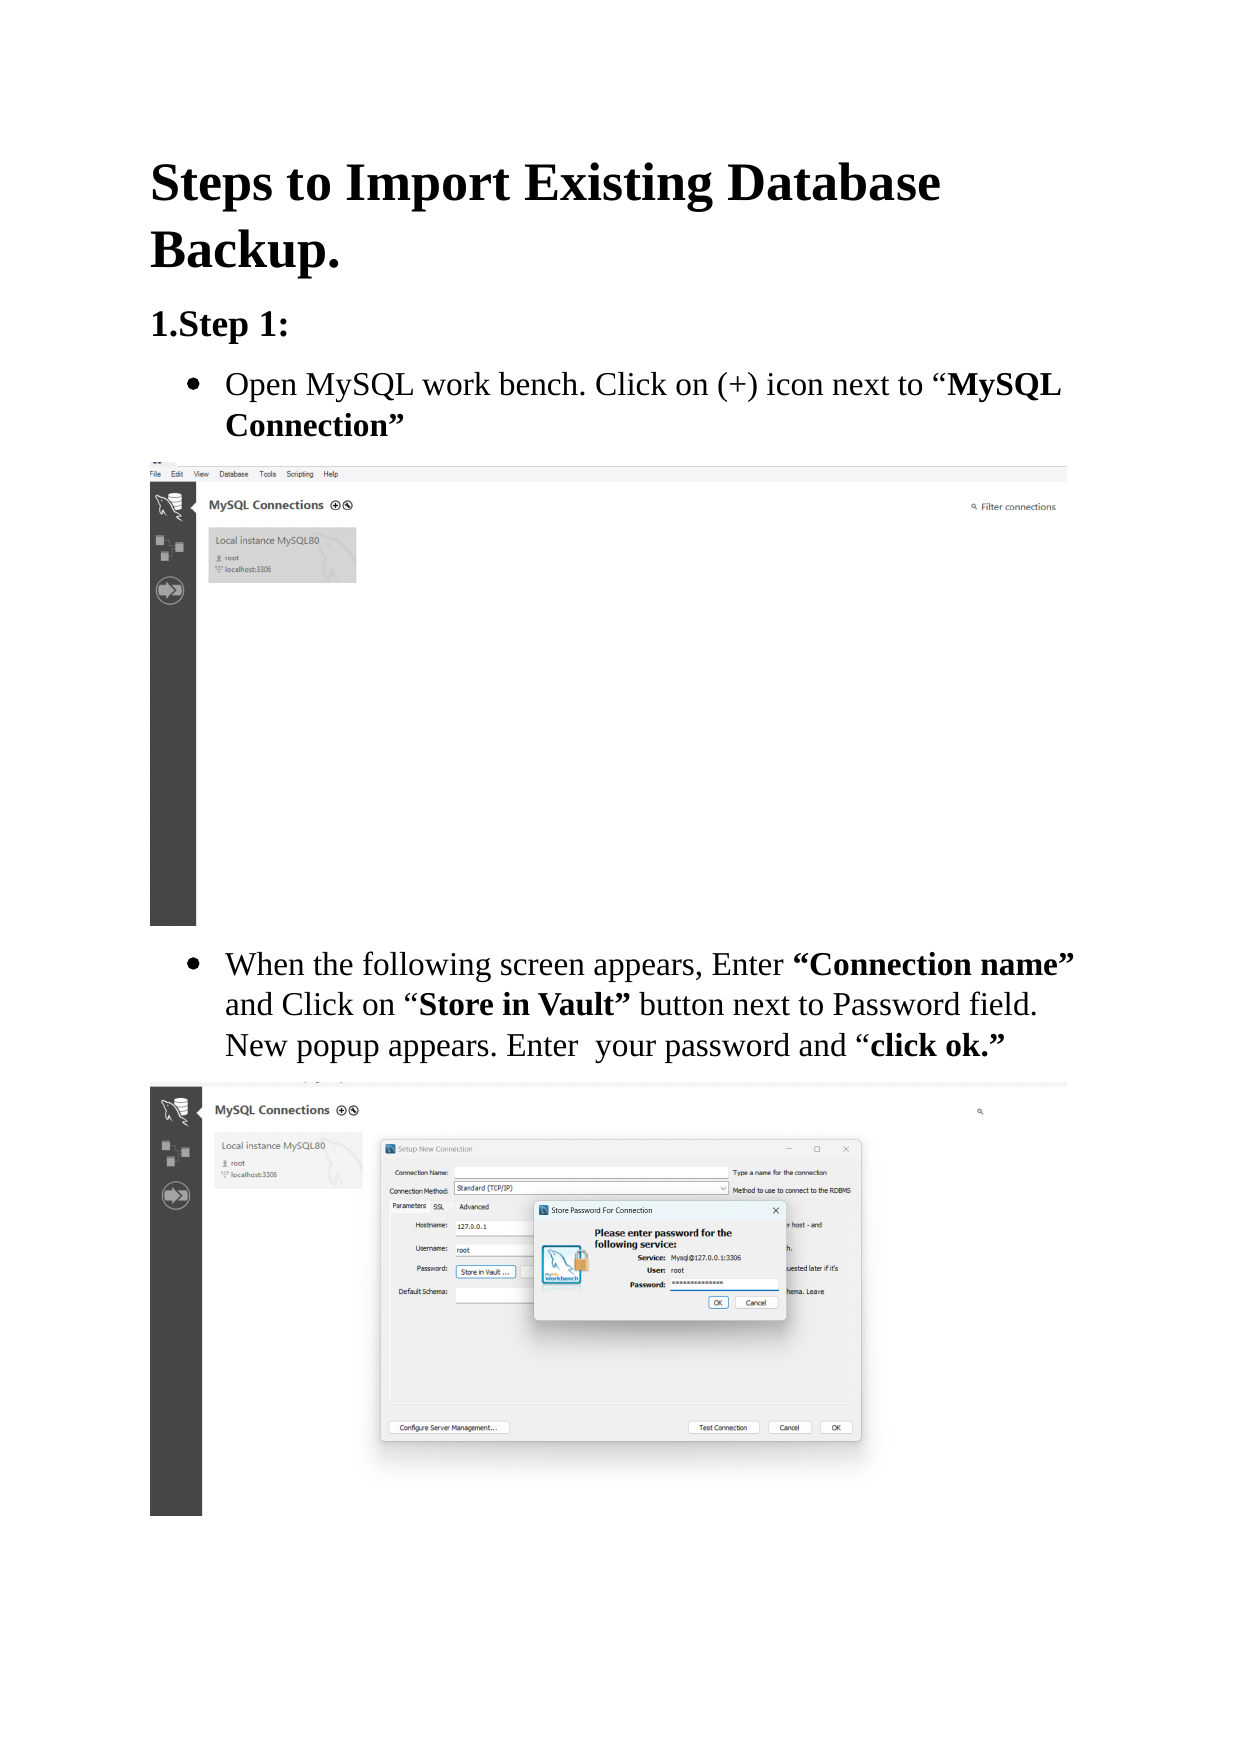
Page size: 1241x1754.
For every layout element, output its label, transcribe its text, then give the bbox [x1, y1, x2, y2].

picture [150, 1082, 1067, 1516]
list When the following screen appears, Enter “Connection name” and Click on “Store in Vault” button next to Password field. New popup appears. Enter your password and “click ok.” [187, 944, 1090, 1064]
list Open MySQL work bench. Click on (+) icon next to “MySQL Connection” [187, 364, 1090, 443]
text 1.Step 1: [150, 301, 1090, 344]
text Steps to Import Existing Database Backup. [150, 150, 1090, 279]
picture [150, 462, 1067, 926]
